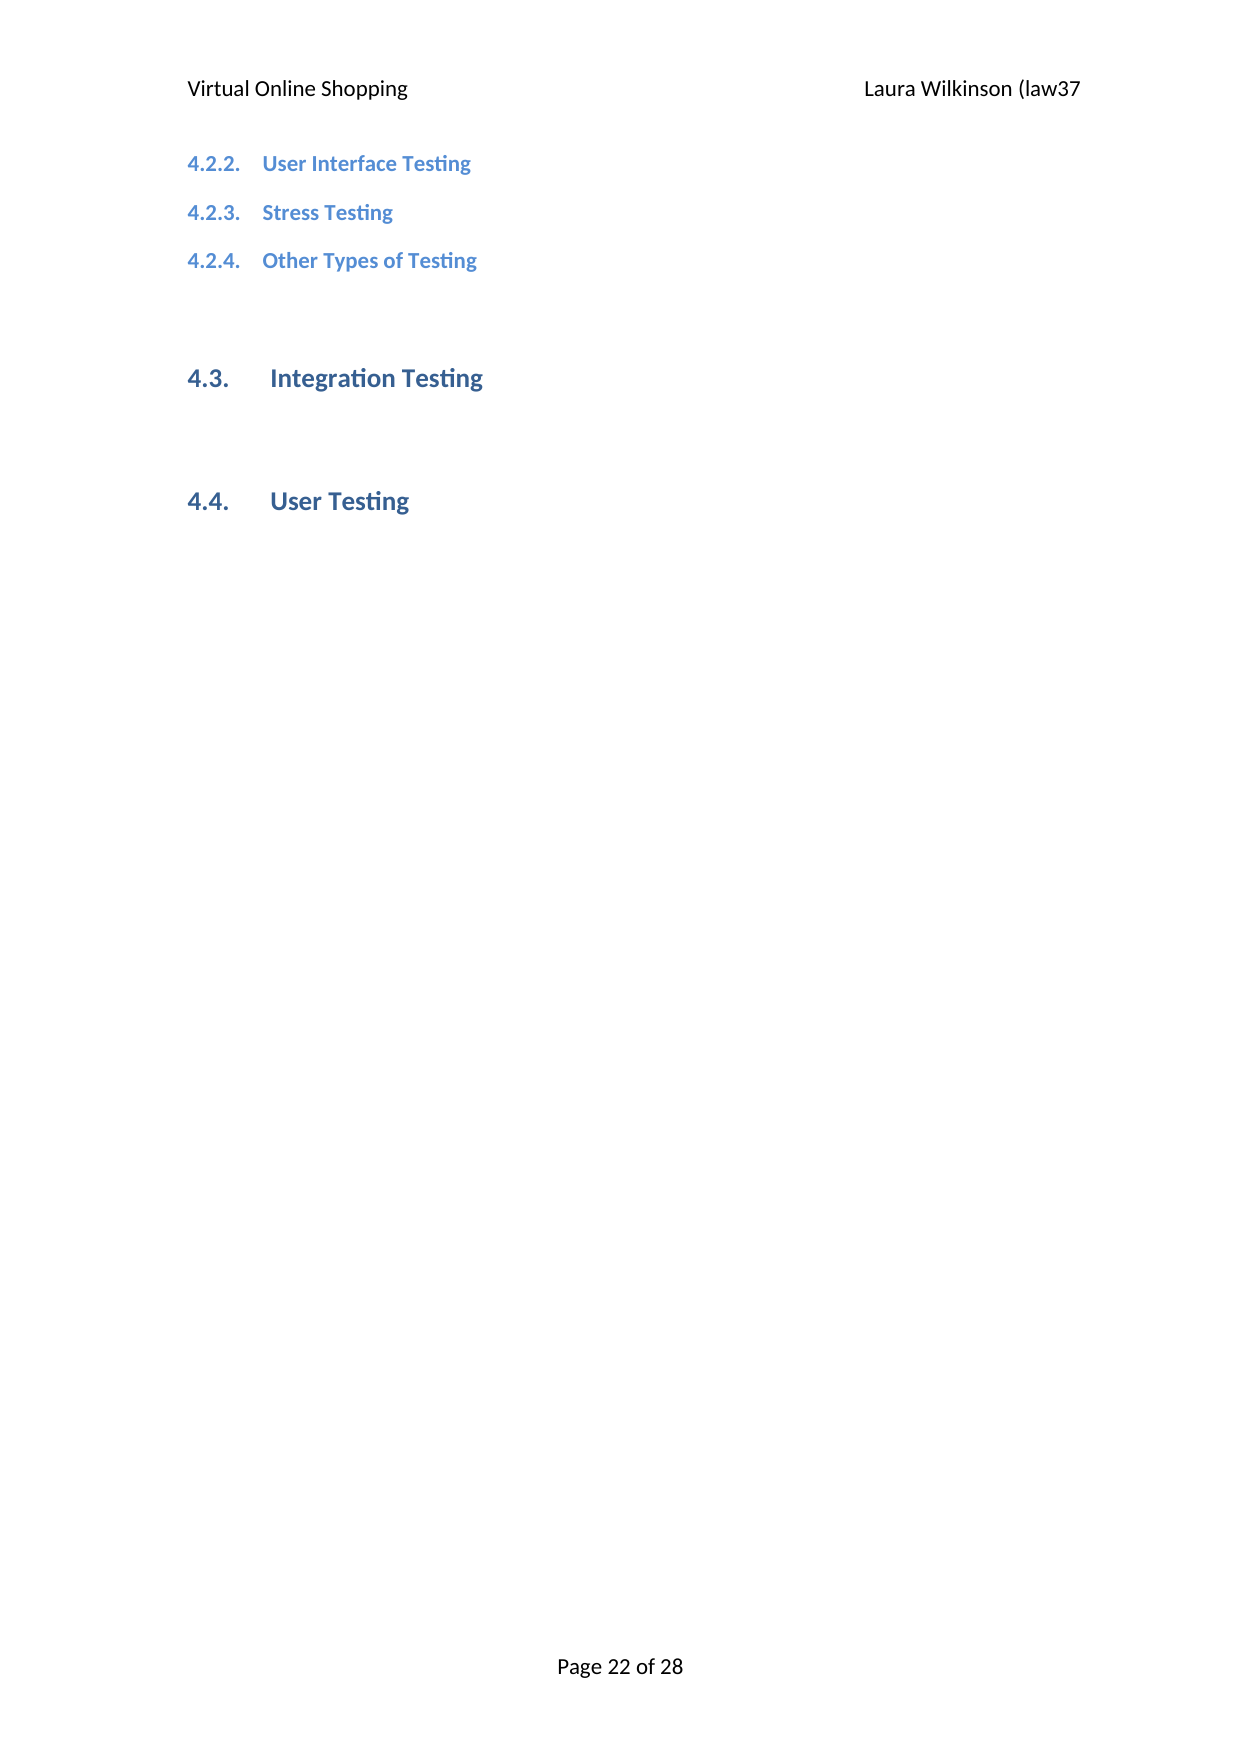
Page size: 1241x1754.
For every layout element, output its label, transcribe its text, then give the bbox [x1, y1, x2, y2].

subtitle Stress Testing [187, 198, 1053, 226]
subtitle User Testing [187, 484, 1053, 517]
subtitle Other Types of Testing [187, 246, 1053, 274]
subtitle Integration Testing [187, 361, 1053, 394]
subtitle User Interface Testing [187, 149, 1053, 177]
